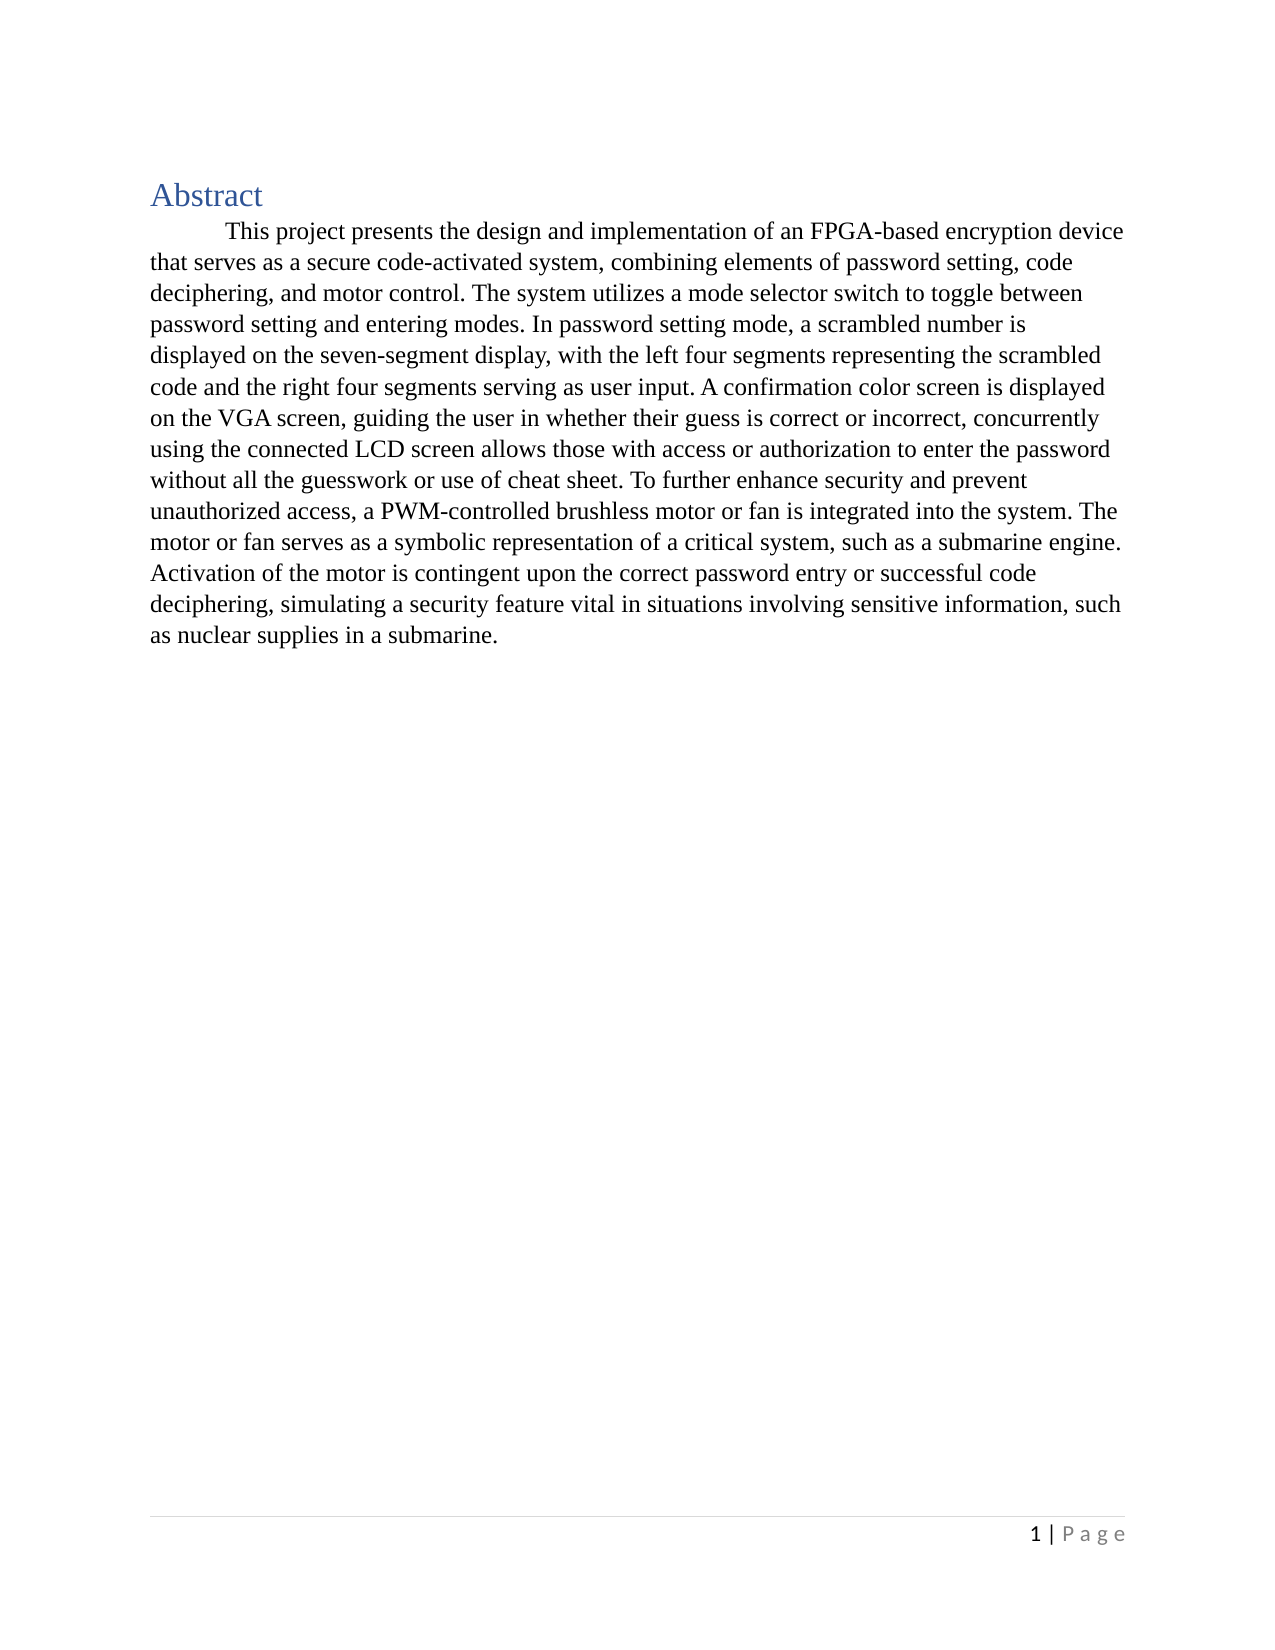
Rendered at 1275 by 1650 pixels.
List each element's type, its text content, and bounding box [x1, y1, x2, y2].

subtitle Abstract [150, 175, 1125, 213]
text This project presents the design and implementation of an FPGA-based encryption device that serves as a secure code-activated system, combining elements of password setting, code deciphering, and motor control. The system utilizes a mode selector switch to toggle between password setting and entering modes. In password setting mode, a scrambled number is displayed on the seven-segment display, with the left four segments representing the scrambled code and the right four segments serving as user input. A confirmation color screen is displayed on the VGA screen, guiding the user in whether their guess is correct or incorrect, concurrently using the connected LCD screen allows those with access or authorization to enter the password without all the guesswork or use of cheat sheet. To further enhance security and prevent unauthorized access, a PWM-controlled brushless motor or fan is integrated into the system. The motor or fan serves as a symbolic representation of a critical system, such as a submarine engine. Activation of the motor is contingent upon the correct password entry or successful code deciphering, simulating a security feature vital in situations involving sensitive information, such as nuclear supplies in a submarine. [150, 216, 1125, 649]
